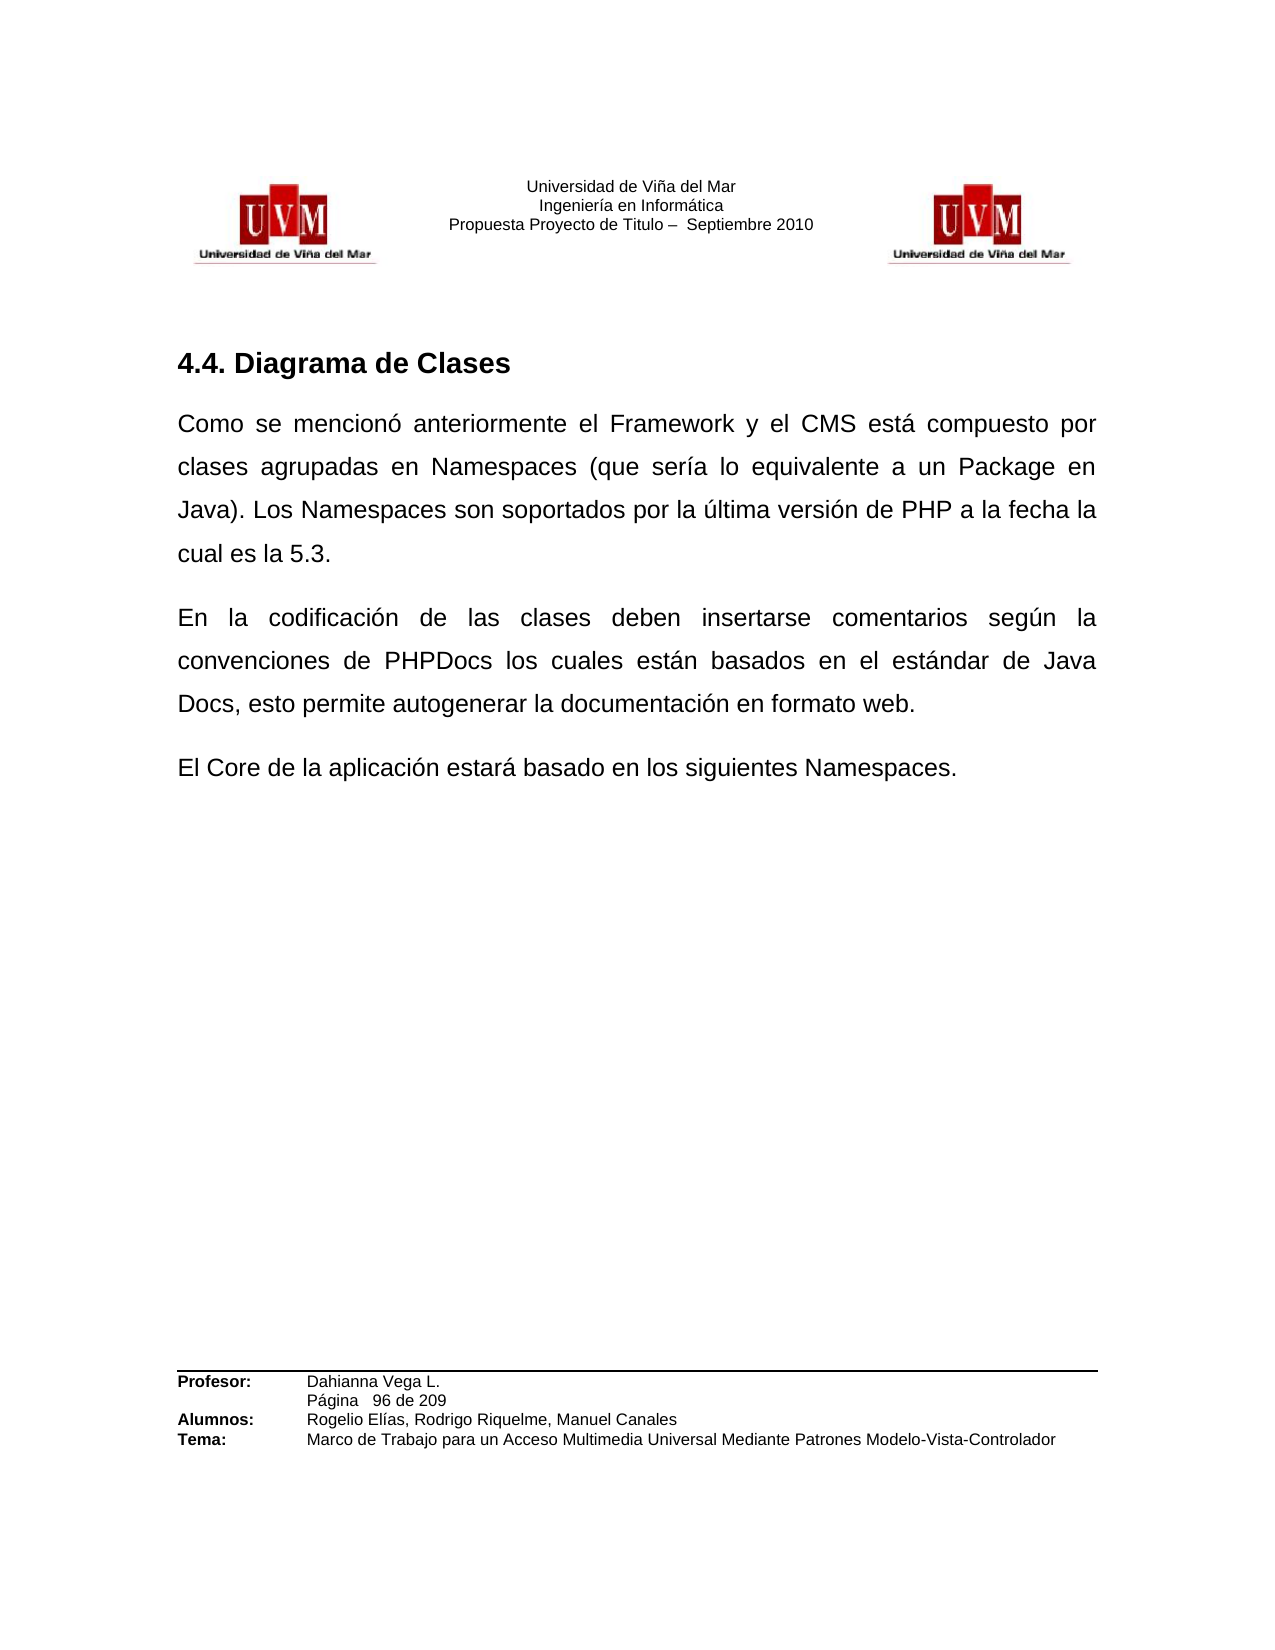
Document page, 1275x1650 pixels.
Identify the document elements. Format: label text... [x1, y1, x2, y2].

text Como se mencionó anteriormente el Framework y el CMS está compuesto por clases agrupadas en Namespaces (que sería lo equivalente a un Package en Java). Los Namespaces son soportados por la última versión de PHP a la fecha la cual es la 5.3. [177, 409, 1098, 567]
picture [177, 176, 390, 267]
subtitle 4.4. Diagrama de Clases [177, 346, 1098, 380]
text En la codificación de las clases deben insertarse comentarios según la convenciones de PHPDocs los cuales están basados en el estándar de Java Docs, esto permite autogenerar la documentación en formato web. [177, 602, 1098, 717]
picture [871, 176, 1084, 267]
text El Core de la aplicación estará basado en los siguientes Namespaces. [177, 753, 1098, 781]
